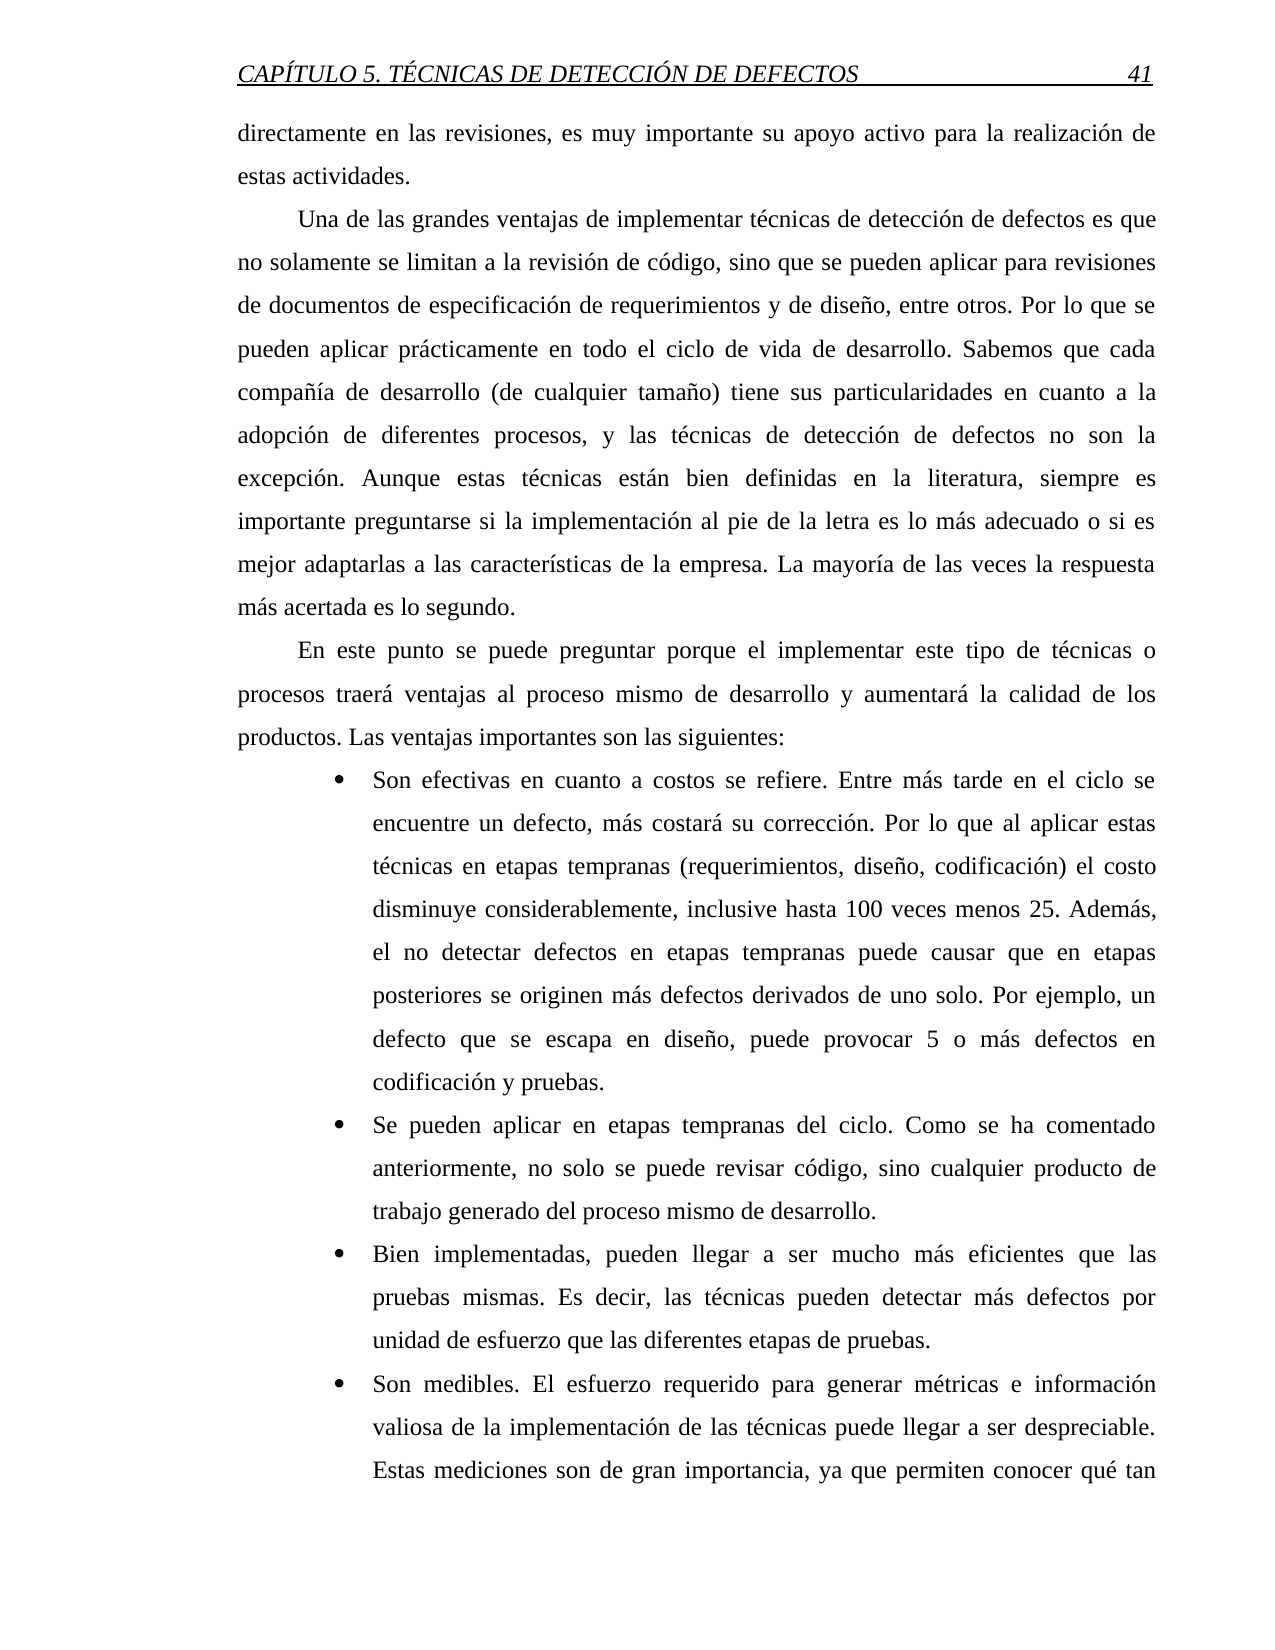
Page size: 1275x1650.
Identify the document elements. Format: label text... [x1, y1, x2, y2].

list Son efectivas en cuanto a costos se refiere. Entre más tarde en el ciclo se encuentre un defecto, más costará su corrección. Por lo que al aplicar estas técnicas en etapas tempranas (requerimientos, diseño, codificación) el costo disminuye considerablemente, inclusive hasta 100 veces menos . Además, el no detectar defectos en etapas tempranas puede causar que en etapas posteriores se originen más defectos derivados de uno solo. Por ejemplo, un defecto que se escapa en diseño, puede provocar 5 o más defectos en codificación y pruebas. [335, 765, 1157, 1096]
text Una de las grandes ventajas de implementar técnicas de detección de defectos es que no solamente se limitan a la revisión de código, sino que se pueden aplicar para revisiones de documentos de especificación de requerimientos y de diseño, entre otros. Por lo que se pueden aplicar prácticamente en todo el ciclo de vida de desarrollo. Sabemos que cada compañía de desarrollo (de cualquier tamaño) tiene sus particularidades en cuanto a la adopción de diferentes procesos, y las técnicas de detección de defectos no son la excepción. Aunque estas técnicas están bien definidas en la literatura, siempre es importante preguntarse si la implementación al pie de la letra es lo más adecuado o si es mejor adaptarlas a las características de la empresa. La mayoría de las veces la respuesta más acertada es lo segundo. [237, 204, 1157, 621]
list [335, 1369, 1157, 1484]
text En este punto se puede preguntar porque el implementar este tipo de técnicas o procesos traerá ventajas al proceso mismo de desarrollo y aumentará la calidad de los productos. Las ventajas importantes son las siguientes: [237, 636, 1157, 751]
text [237, 118, 1157, 190]
list Bien implementadas, pueden llegar a ser mucho más eficientes que las pruebas mismas. Es decir, las técnicas pueden detectar más defectos por unidad de esfuerzo que las diferentes etapas de pruebas. [335, 1239, 1157, 1354]
list Se pueden aplicar en etapas tempranas del ciclo. Como se ha comentado anteriormente, no solo se puede revisar código, sino cualquier producto de trabajo generado del proceso mismo de desarrollo. [335, 1110, 1157, 1225]
